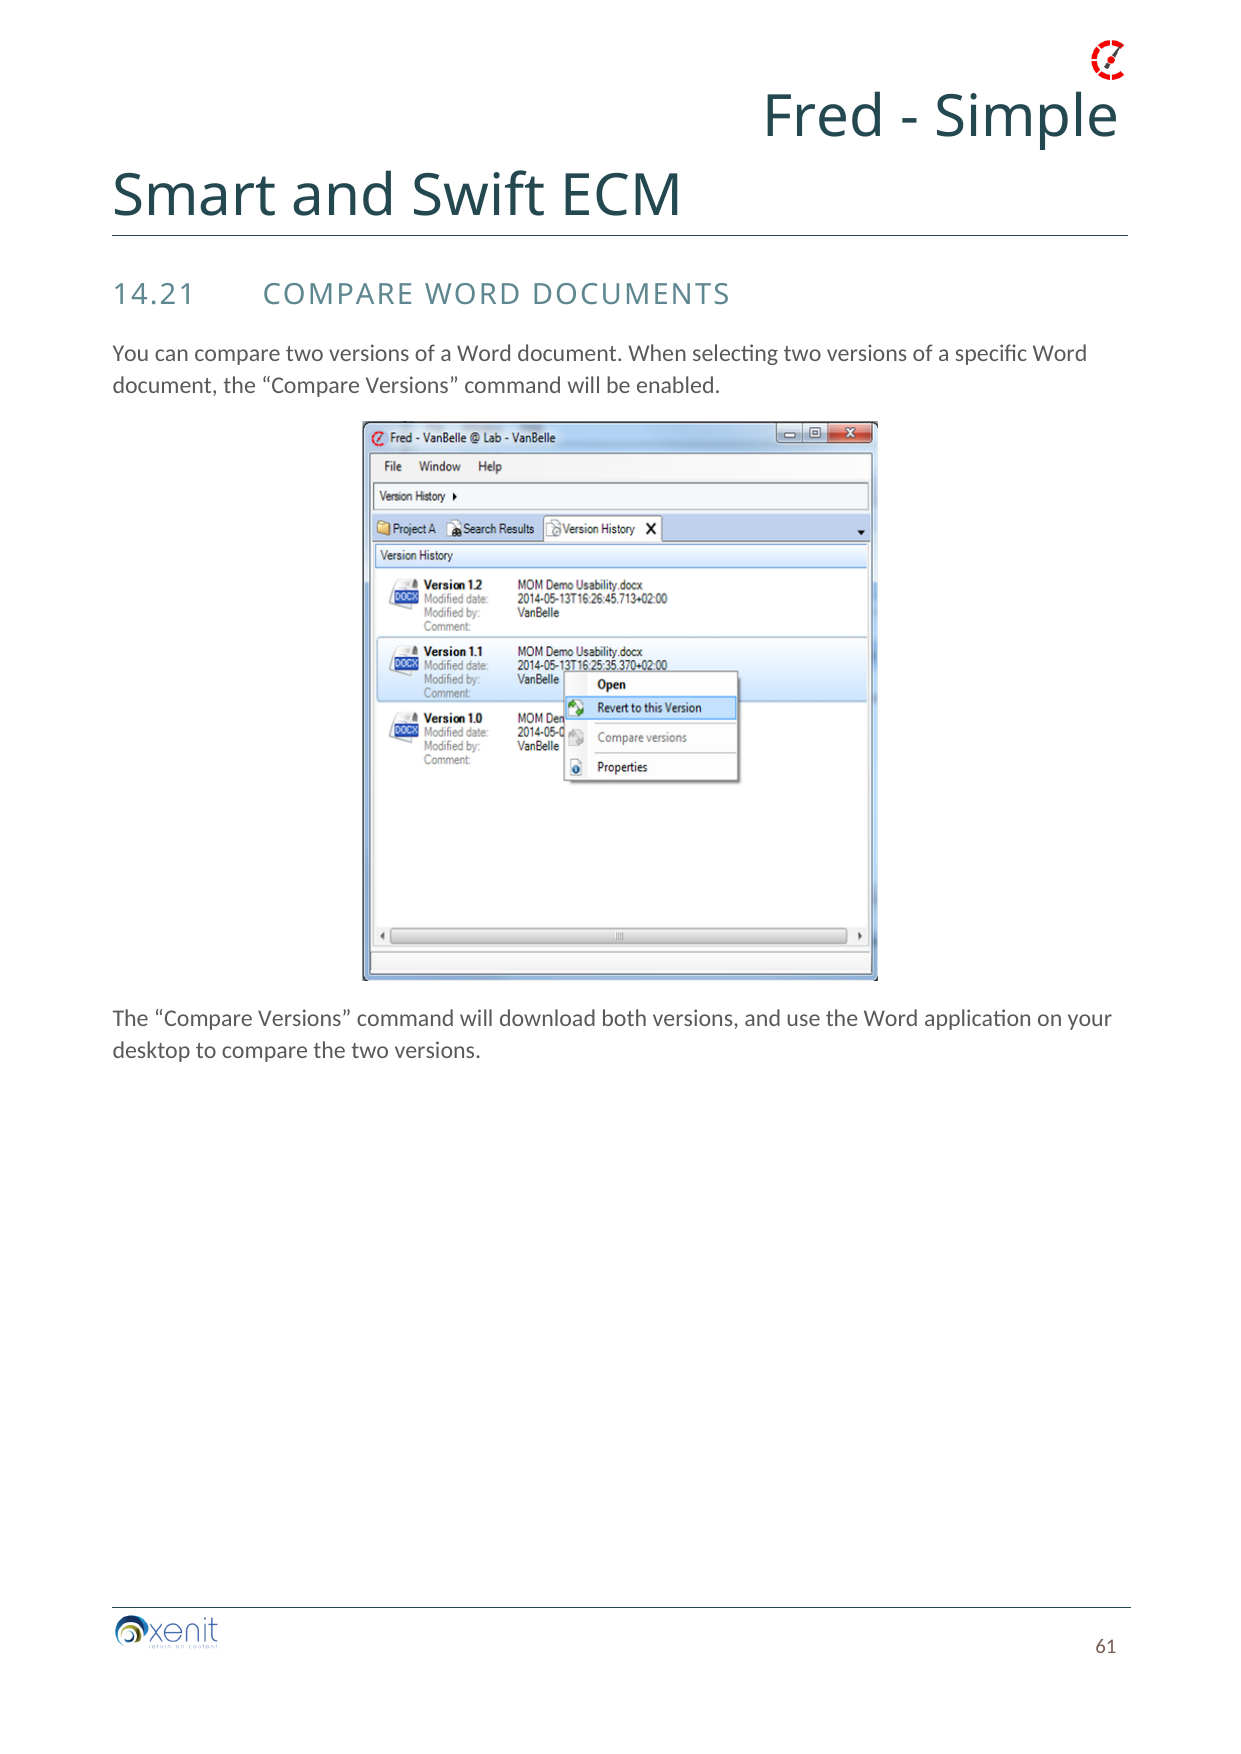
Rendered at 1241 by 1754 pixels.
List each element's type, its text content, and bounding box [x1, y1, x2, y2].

picture [362, 421, 878, 981]
subtitle Compare Word documents [112, 273, 1128, 313]
text The “Compare Versions” command will download both versions, and use the Word application on your desktop to compare the two versions. [112, 1003, 1128, 1064]
picture [1087, 37, 1130, 83]
picture [112, 1610, 222, 1654]
text You can compare two versions of a Word document. When selecting two versions of a specific Word document, the “Compare Versions” command will be enabled. [112, 338, 1128, 399]
